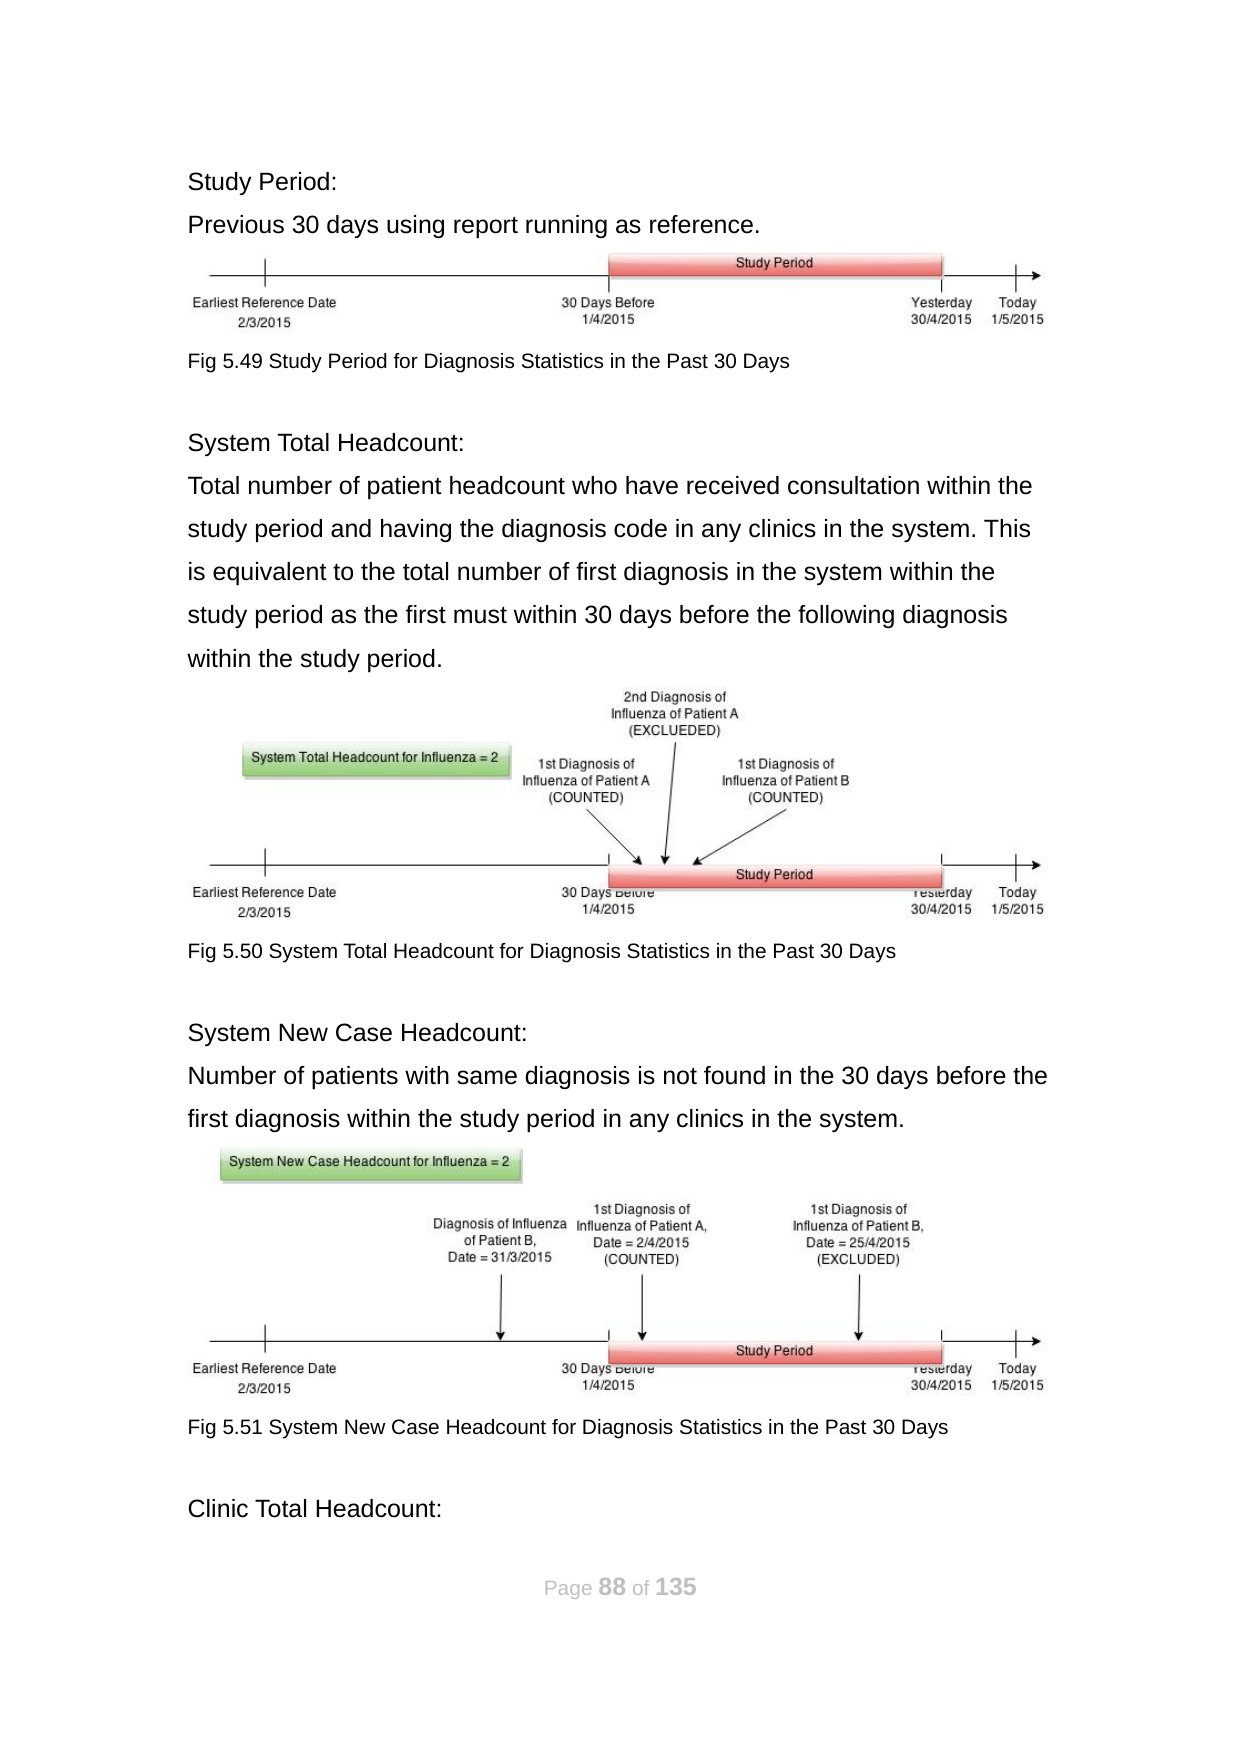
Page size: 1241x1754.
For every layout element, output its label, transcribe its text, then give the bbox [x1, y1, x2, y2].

text System New Case Headcount: [187, 1018, 1053, 1046]
text Total number of patient headcount who have received consultation within the study period and having the diagnosis code in any clinics in the system. This is equivalent to the total number of first diagnosis in the system within the study period as the first must within 30 days before the following diagnosis within the study period. [187, 471, 1053, 672]
picture [187, 253, 1052, 335]
text System Total Headcount: [187, 428, 1053, 457]
text Study Period: [187, 167, 1053, 196]
picture [187, 686, 1052, 925]
text Previous 30 days using report running as reference. [187, 210, 1053, 239]
text Clinic Total Headcount: [187, 1493, 1053, 1522]
text Number of patients with same diagnosis is not found in the 30 days before the first diagnosis within the study period in any clinics in the system. [187, 1061, 1053, 1133]
picture [187, 1147, 1052, 1401]
